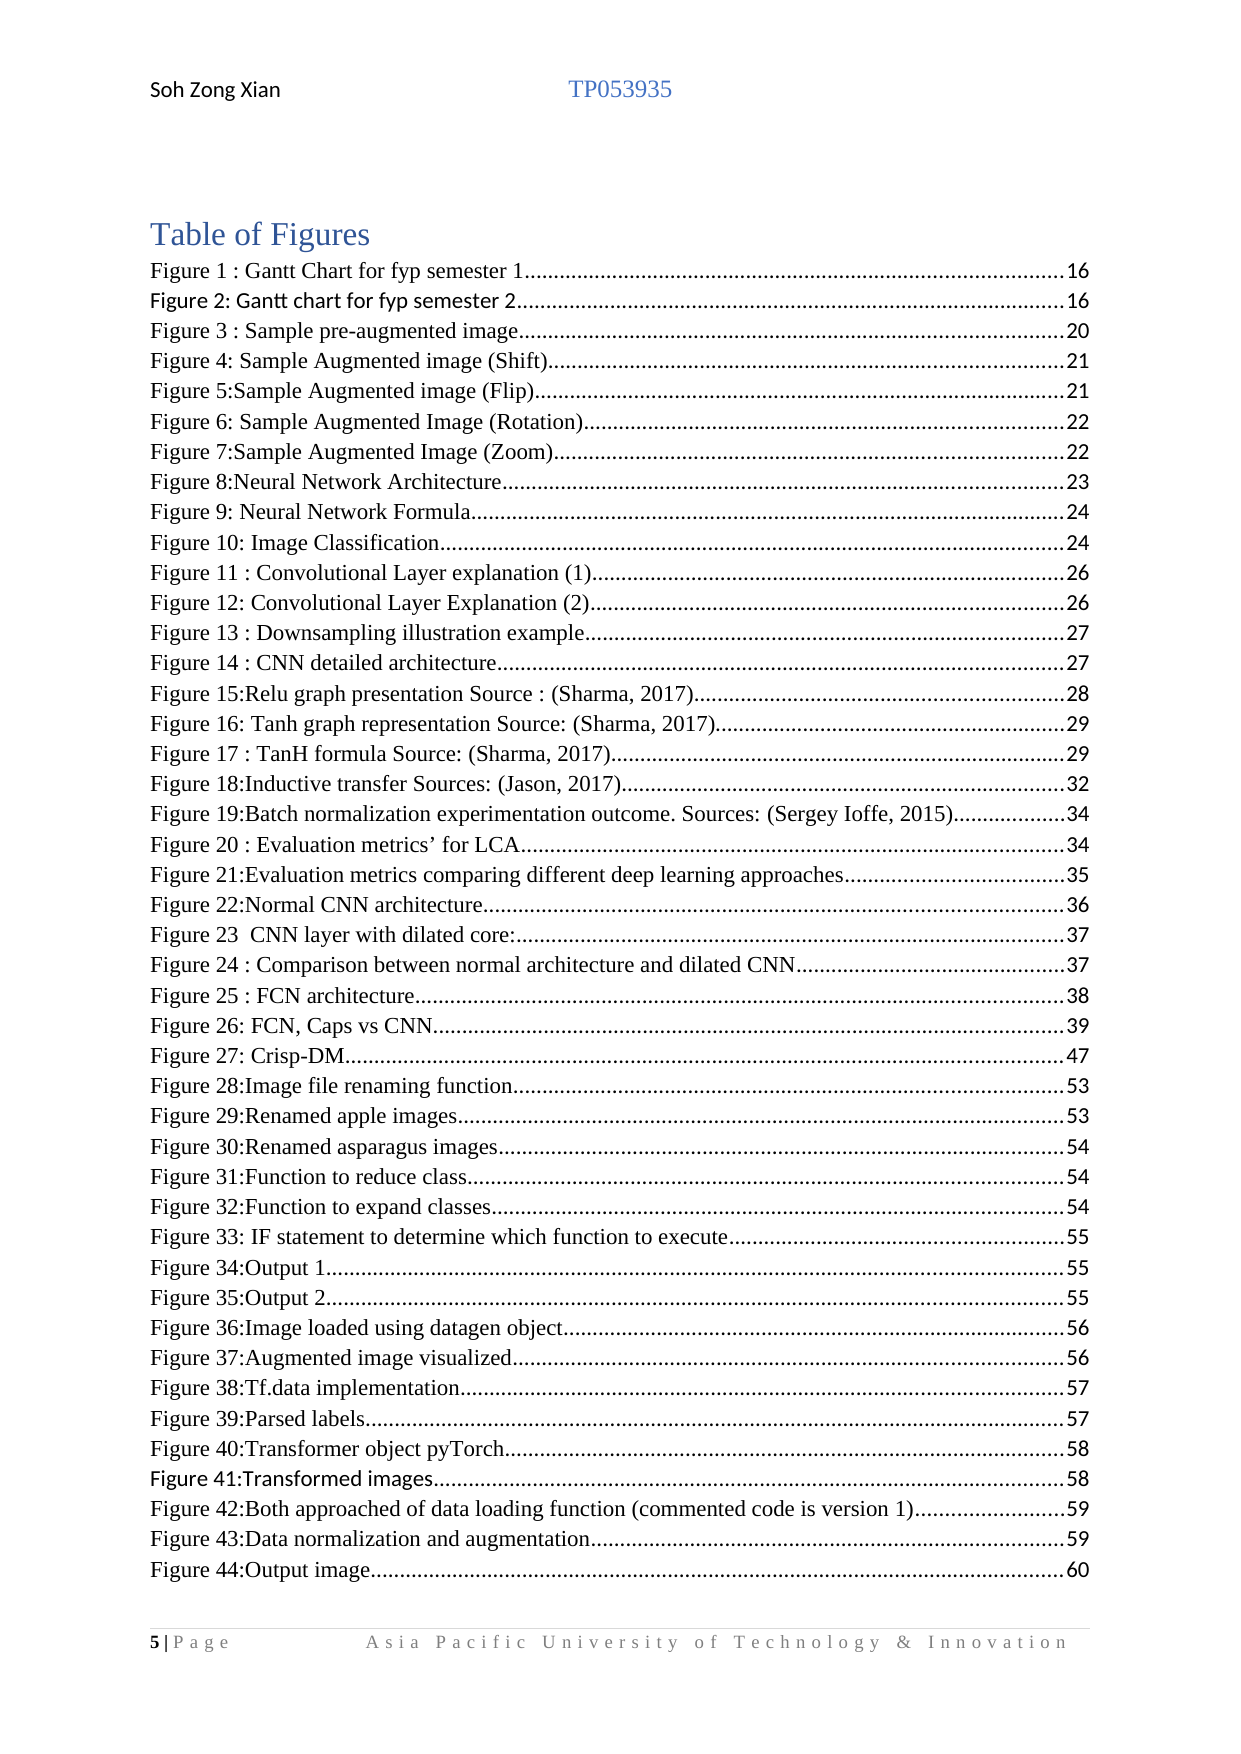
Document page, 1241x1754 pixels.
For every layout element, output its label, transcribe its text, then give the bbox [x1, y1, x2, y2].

text Figure 42:Both approached of data loading function (commented code is version 1) 59 [150, 1494, 1090, 1522]
text Figure 30:Renamed asparagus images 54 [150, 1132, 1090, 1160]
text Figure 7:Sample Augmented Image (Zoom) 22 [150, 437, 1090, 465]
text Figure 36:Image loaded using datagen object 56 [150, 1313, 1090, 1341]
text Figure 19:Batch normalization experimentation outcome. Sources: (Sergey Ioffe, 2015) 34 [150, 799, 1090, 828]
subtitle Table of Figures [150, 214, 1090, 253]
text Figure 28:Image file renaming function 53 [150, 1071, 1090, 1099]
text Figure 13 : Downsampling illustration example 27 [150, 618, 1090, 646]
text Figure 1 : Gantt Chart for fyp semester 1 16 [150, 256, 1090, 284]
text Figure 21:Evaluation metrics comparing different deep learning approaches 35 [150, 860, 1090, 888]
text Figure 12: Convolutional Layer Explanation (2) 26 [150, 588, 1090, 616]
text Figure 43:Data normalization and augmentation 59 [150, 1524, 1090, 1553]
text Figure 8:Neural Network Architecture 23 [150, 467, 1090, 495]
text Figure 14 : CNN detailed architecture 27 [150, 648, 1090, 677]
text Figure 17 : TanH formula Source: (Sharma, 2017) 29 [150, 739, 1090, 767]
text Figure 5:Sample Augmented image (Flip) 21 [150, 377, 1090, 405]
text Figure 33: IF statement to determine which function to execute 55 [150, 1222, 1090, 1251]
text Figure 39:Parsed labels 57 [150, 1404, 1090, 1432]
text Figure 37:Augmented image visualized 56 [150, 1343, 1090, 1371]
text Figure 16: Tanh graph representation Source: (Sharma, 2017) 29 [150, 709, 1090, 737]
text Figure 32:Function to expand classes 54 [150, 1192, 1090, 1220]
text Figure 35:Output 2 55 [150, 1283, 1090, 1311]
text Figure 4: Sample Augmented image (Shift) 21 [150, 346, 1090, 374]
text Figure 25 : FCN architecture 38 [150, 981, 1090, 1009]
text Figure 24 : Comparison between normal architecture and dilated CNN 37 [150, 951, 1090, 979]
text Figure 18:Inductive transfer Sources: (Jason, 2017) 32 [150, 769, 1090, 797]
text Figure 31:Function to reduce class 54 [150, 1162, 1090, 1190]
text Figure 2: Gantt chart for fyp semester 2 16 [150, 286, 1090, 314]
text Figure 40:Transformer object pyTorch 58 [150, 1434, 1090, 1462]
text Figure 3 : Sample pre-augmented image 20 [150, 316, 1090, 344]
text Figure 34:Output 1 55 [150, 1253, 1090, 1281]
text Figure 27: Crisp-DM 47 [150, 1041, 1090, 1069]
text Figure 44:Output image 60 [150, 1555, 1090, 1583]
text Figure 10: Image Classification 24 [150, 528, 1090, 556]
text Figure 9: Neural Network Formula 24 [150, 497, 1090, 526]
text Figure 26: FCN, Caps vs CNN 39 [150, 1011, 1090, 1039]
text Figure 11 : Convolutional Layer explanation (1) 26 [150, 558, 1090, 586]
text Figure 23 CNN layer with dilated core: 37 [150, 920, 1090, 948]
text Figure 38:Tf.data implementation 57 [150, 1373, 1090, 1402]
text Figure 15:Relu graph presentation Source : (Sharma, 2017) 28 [150, 679, 1090, 707]
text Figure 22:Normal CNN architecture 36 [150, 890, 1090, 918]
text Figure 29:Renamed apple images 53 [150, 1102, 1090, 1130]
text Figure 6: Sample Augmented Image (Rotation) 22 [150, 407, 1090, 435]
text Figure 41:Transformed images 58 [150, 1464, 1090, 1492]
text Figure 20 : Evaluation metrics’ for LCA 34 [150, 830, 1090, 858]
